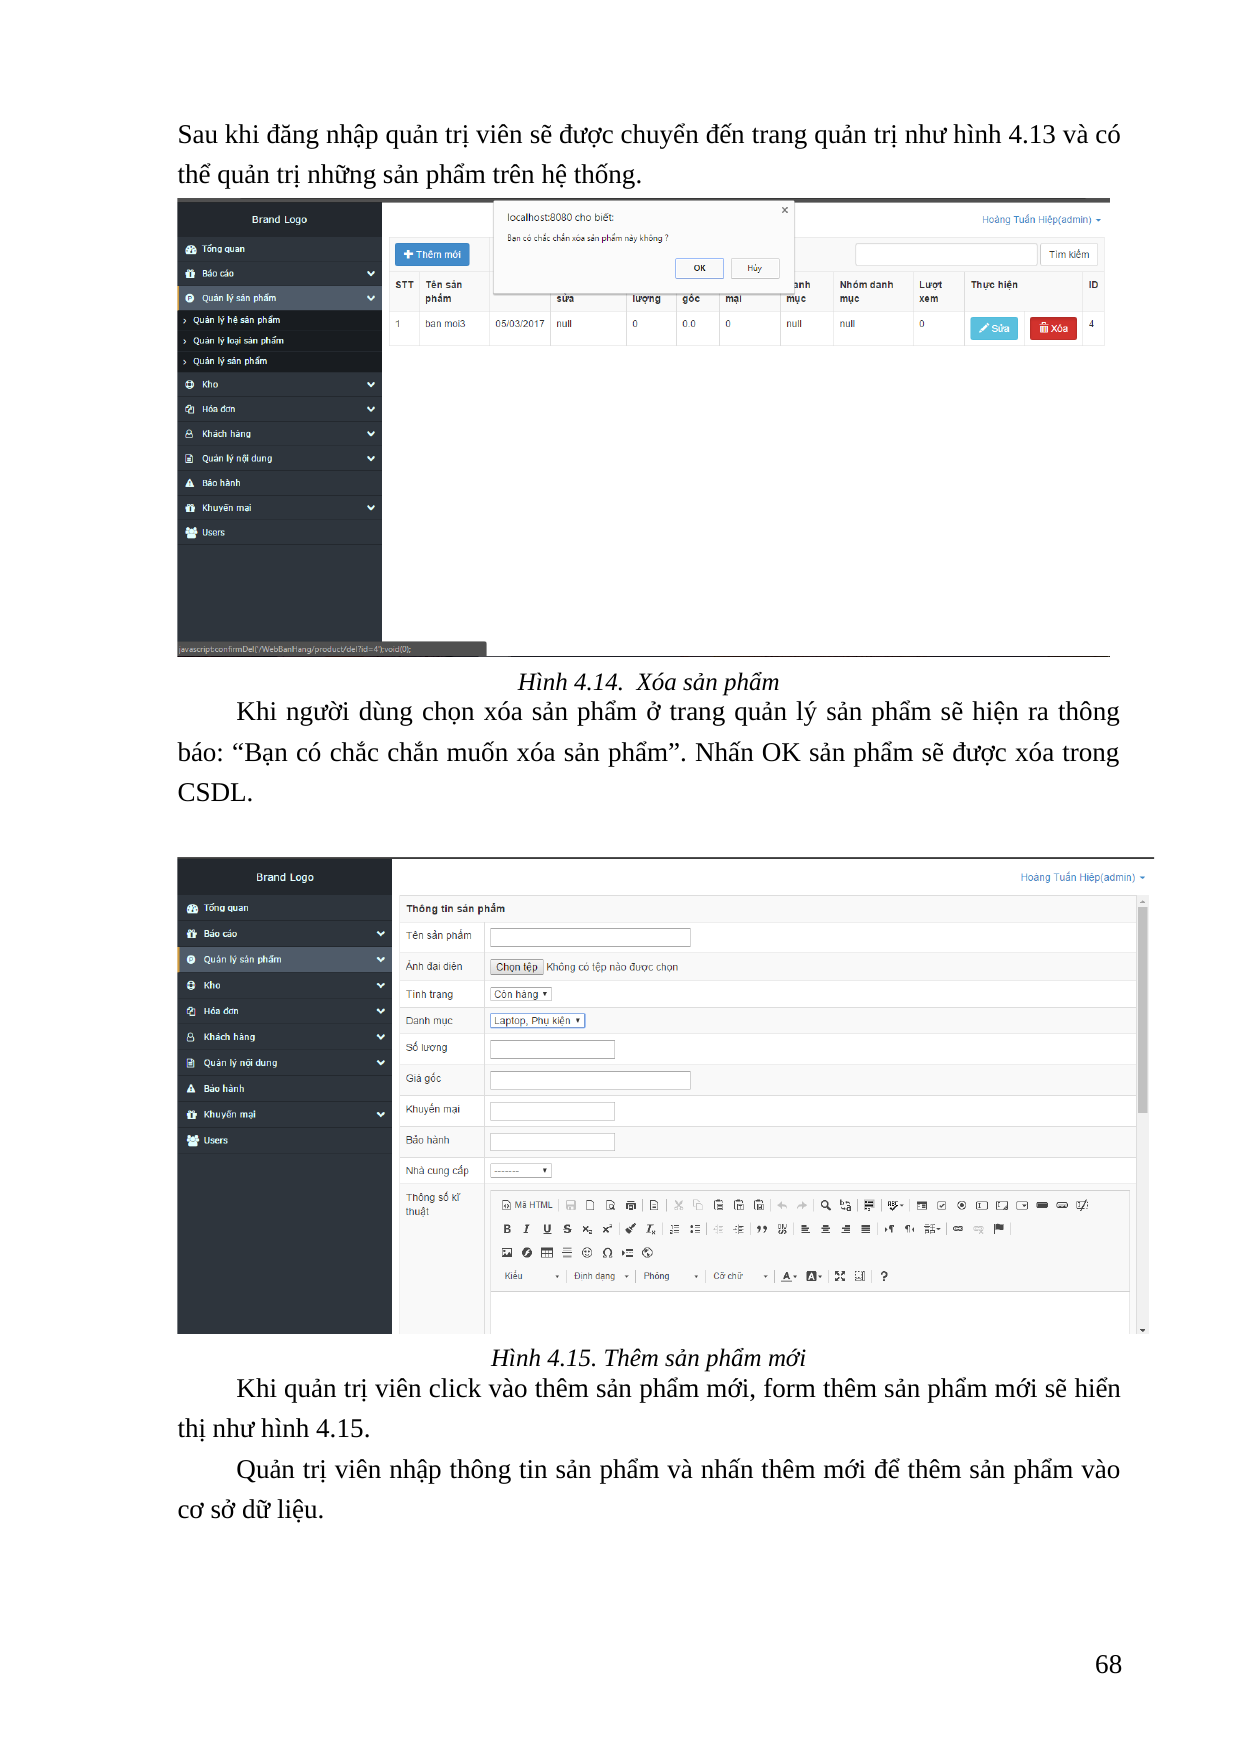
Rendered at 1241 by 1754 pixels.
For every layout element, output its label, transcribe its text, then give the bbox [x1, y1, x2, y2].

text Khi người dùng chọn xóa sản phẩm ở trang quản lý sản phẩm sẽ hiện ra thông báo: “Bạn có chắc chắn muốn xóa sản phẩm”. Nhấn OK sản phẩm sẽ được xóa trong CSDL. [177, 695, 1122, 807]
picture [177, 198, 1110, 657]
text Hình 4.15. Thêm sản phẩm mới [177, 1343, 1122, 1372]
text Sau khi đăng nhập quản trị viên sẽ được chuyển đến trang quản trị như hình 4.13 và có thể quản trị những sản phẩm trên hệ thống. [177, 118, 1122, 190]
text Quản trị viên nhập thông tin sản phẩm và nhấn thêm mới để thêm sản phẩm vào cơ sở dữ liệu. [177, 1453, 1122, 1524]
text Khi quản trị viên click vào thêm sản phẩm mới, form thêm sản phẩm mới sẽ hiển thị như hình 4.15. [177, 1372, 1122, 1444]
picture [177, 857, 1155, 1334]
text Hình 4.14. Xóa sản phẩm [177, 666, 1122, 695]
